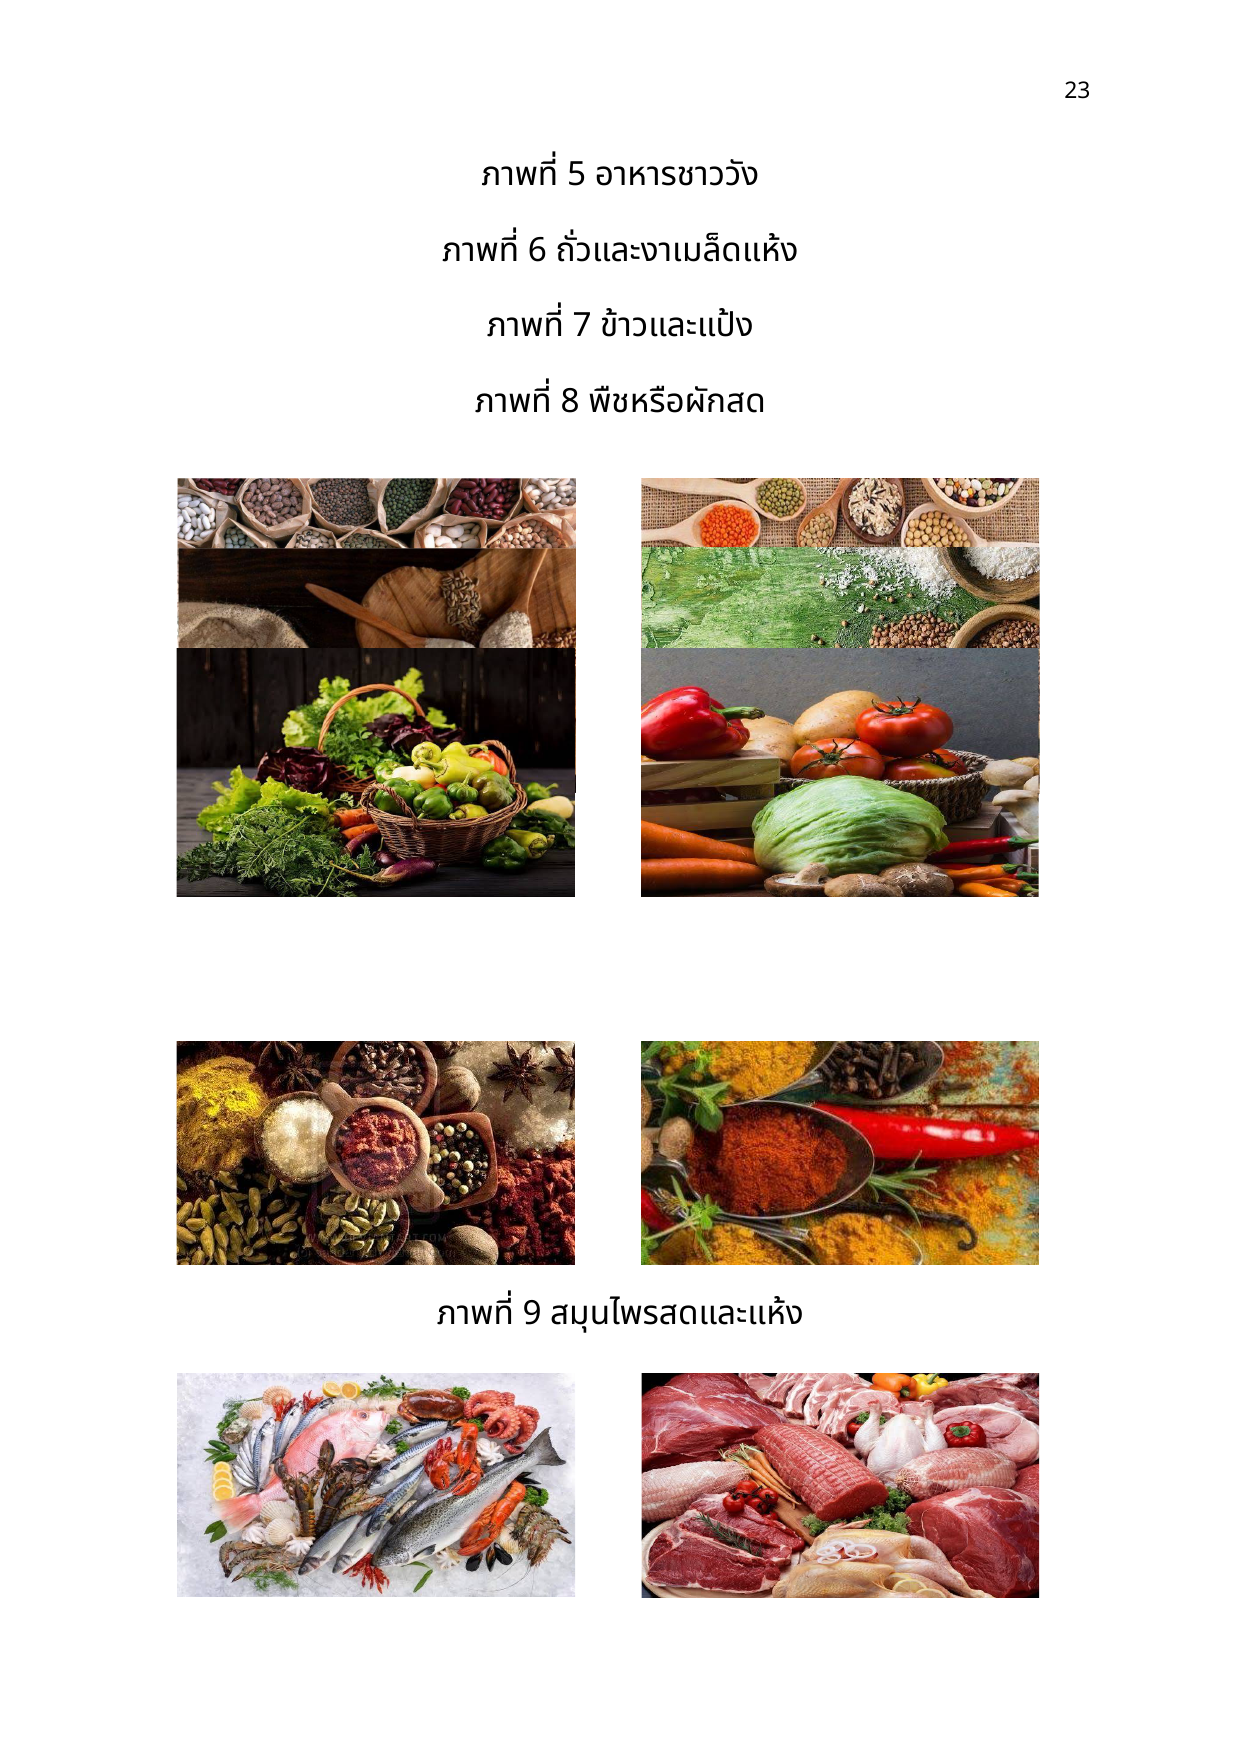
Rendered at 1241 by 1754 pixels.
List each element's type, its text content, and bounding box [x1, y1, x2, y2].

picture [176, 549, 576, 897]
picture [641, 478, 1040, 897]
picture [641, 1041, 1039, 1265]
text ภาพที่ 5 อาหารชาววัง [150, 150, 1090, 201]
text ภาพที่ 6 ถั่วและงาเมล็ดแห้ง [150, 226, 1090, 276]
text ภาพที่ 7 ข้าวและแป้ง [150, 301, 1090, 352]
picture [641, 1373, 1040, 1598]
picture [177, 1373, 576, 1597]
picture [176, 1041, 575, 1265]
picture [178, 479, 576, 548]
text ภาพที่ 8 พืชหรือผักสด [150, 377, 1090, 427]
